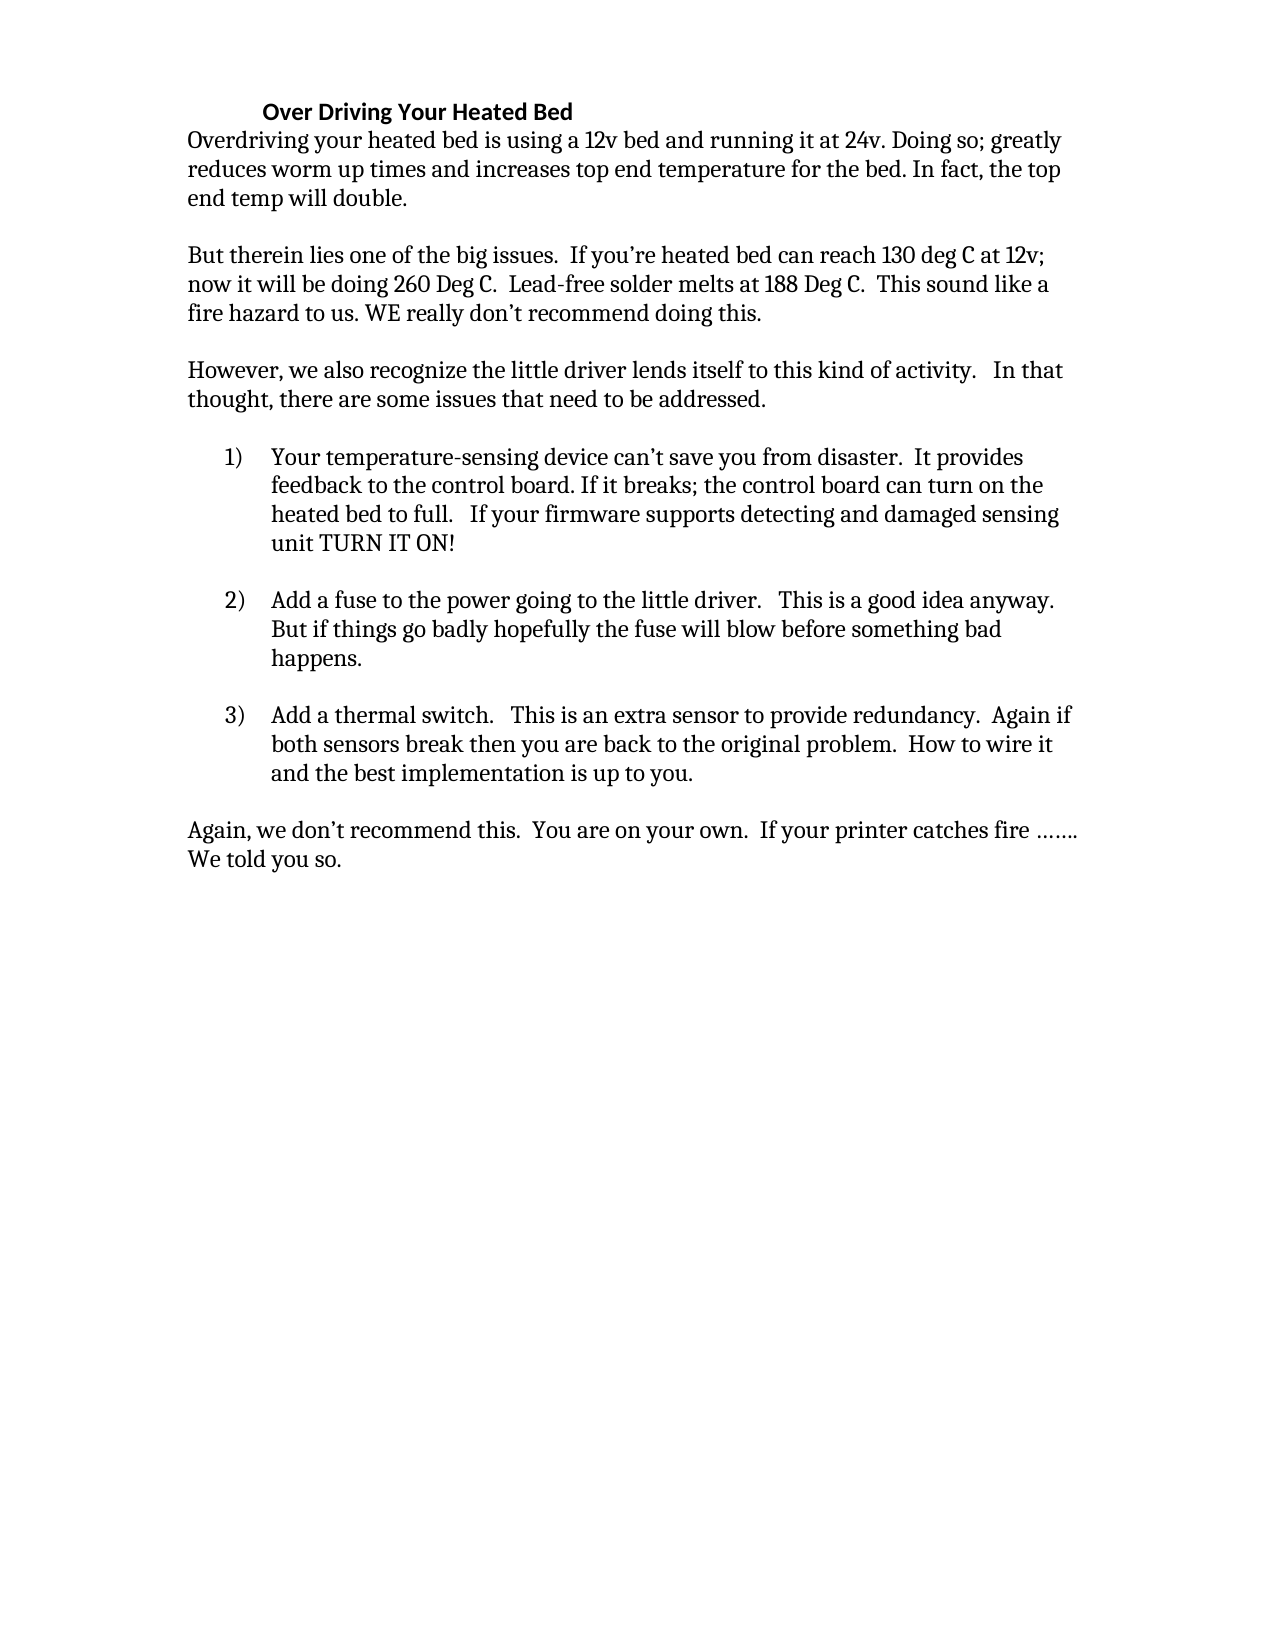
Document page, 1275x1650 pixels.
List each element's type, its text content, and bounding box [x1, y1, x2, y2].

text However, we also recognize the little driver lends itself to this kind of activity. In that thought, there are some issues that need to be addressed. [187, 356, 1087, 414]
text Overdriving your heated bed is using a 12v bed and running it at 24v. Doing so; greatly reduces worm up times and increases top end temperature for the bed. In fact, the top end temp will double. [187, 126, 1087, 213]
list Add a thermal switch. This is an extra sensor to provide redundancy. Again if both sensors break then you are back to the original problem. How to wire it and the best implementation is up to you. [225, 701, 1087, 788]
list Your temperature-sensing device can’t save you from disaster. It provides feedback to the control board. If it breaks; the control board can turn on the heated bed to full. If your firmware supports detecting and damaged sensing unit TURN IT ON! [225, 443, 1087, 558]
subtitle Over Driving Your Heated Bed [262, 96, 1087, 126]
text Again, we don’t recommend this. You are on your own. If your printer catches fire ……. We told you so. [187, 816, 1087, 874]
text But therein lies one of the big issues. If you’re heated bed can reach 130 deg C at 12v; now it will be doing 260 Deg C. Lead-free solder melts at 188 Deg C. This sound like a fire hazard to us. WE really don’t recommend doing this. [187, 241, 1087, 328]
list Add a fuse to the power going to the little driver. This is a good idea anyway. But if things go badly hopefully the fuse will blow before something bad happens. [225, 586, 1087, 673]
